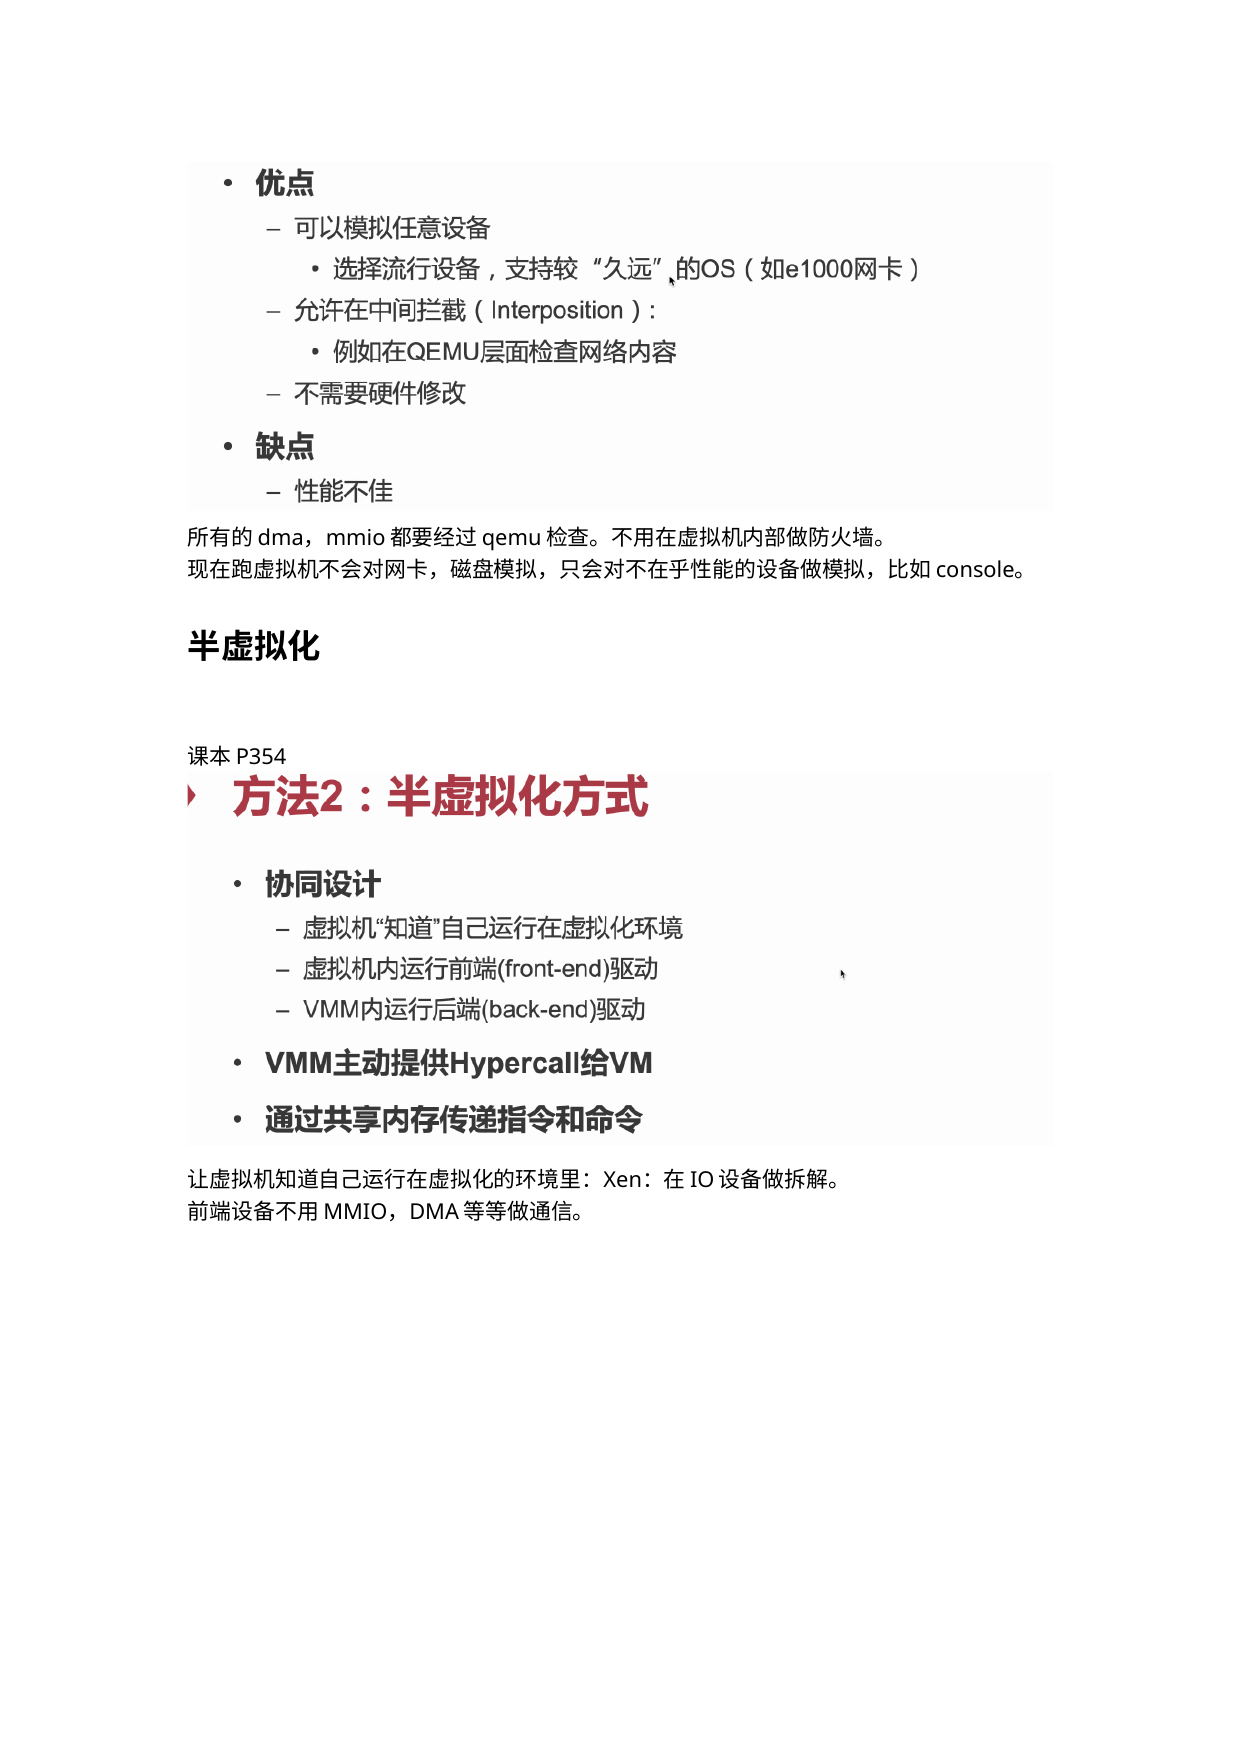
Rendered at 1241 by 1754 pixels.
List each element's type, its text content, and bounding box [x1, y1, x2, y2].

text 现在跑虚拟机不会对网卡，磁盘模拟，只会对不在乎性能的设备做模拟，比如console。 [187, 552, 1053, 584]
picture [187, 771, 1053, 1146]
text 所有的dma，mmio都要经过qemu检查。不用在虚拟机内部做防火墙。 [187, 519, 1053, 552]
text 让虚拟机知道自己运行在虚拟化的环境里：Xen：在IO设备做拆解。 [187, 1161, 1053, 1194]
subtitle 半虚拟化 [187, 612, 1053, 677]
text 前端设备不用MMIO，DMA等等做通信。 [187, 1194, 1053, 1226]
picture [187, 162, 1053, 511]
text 课本P354 [187, 739, 1053, 771]
